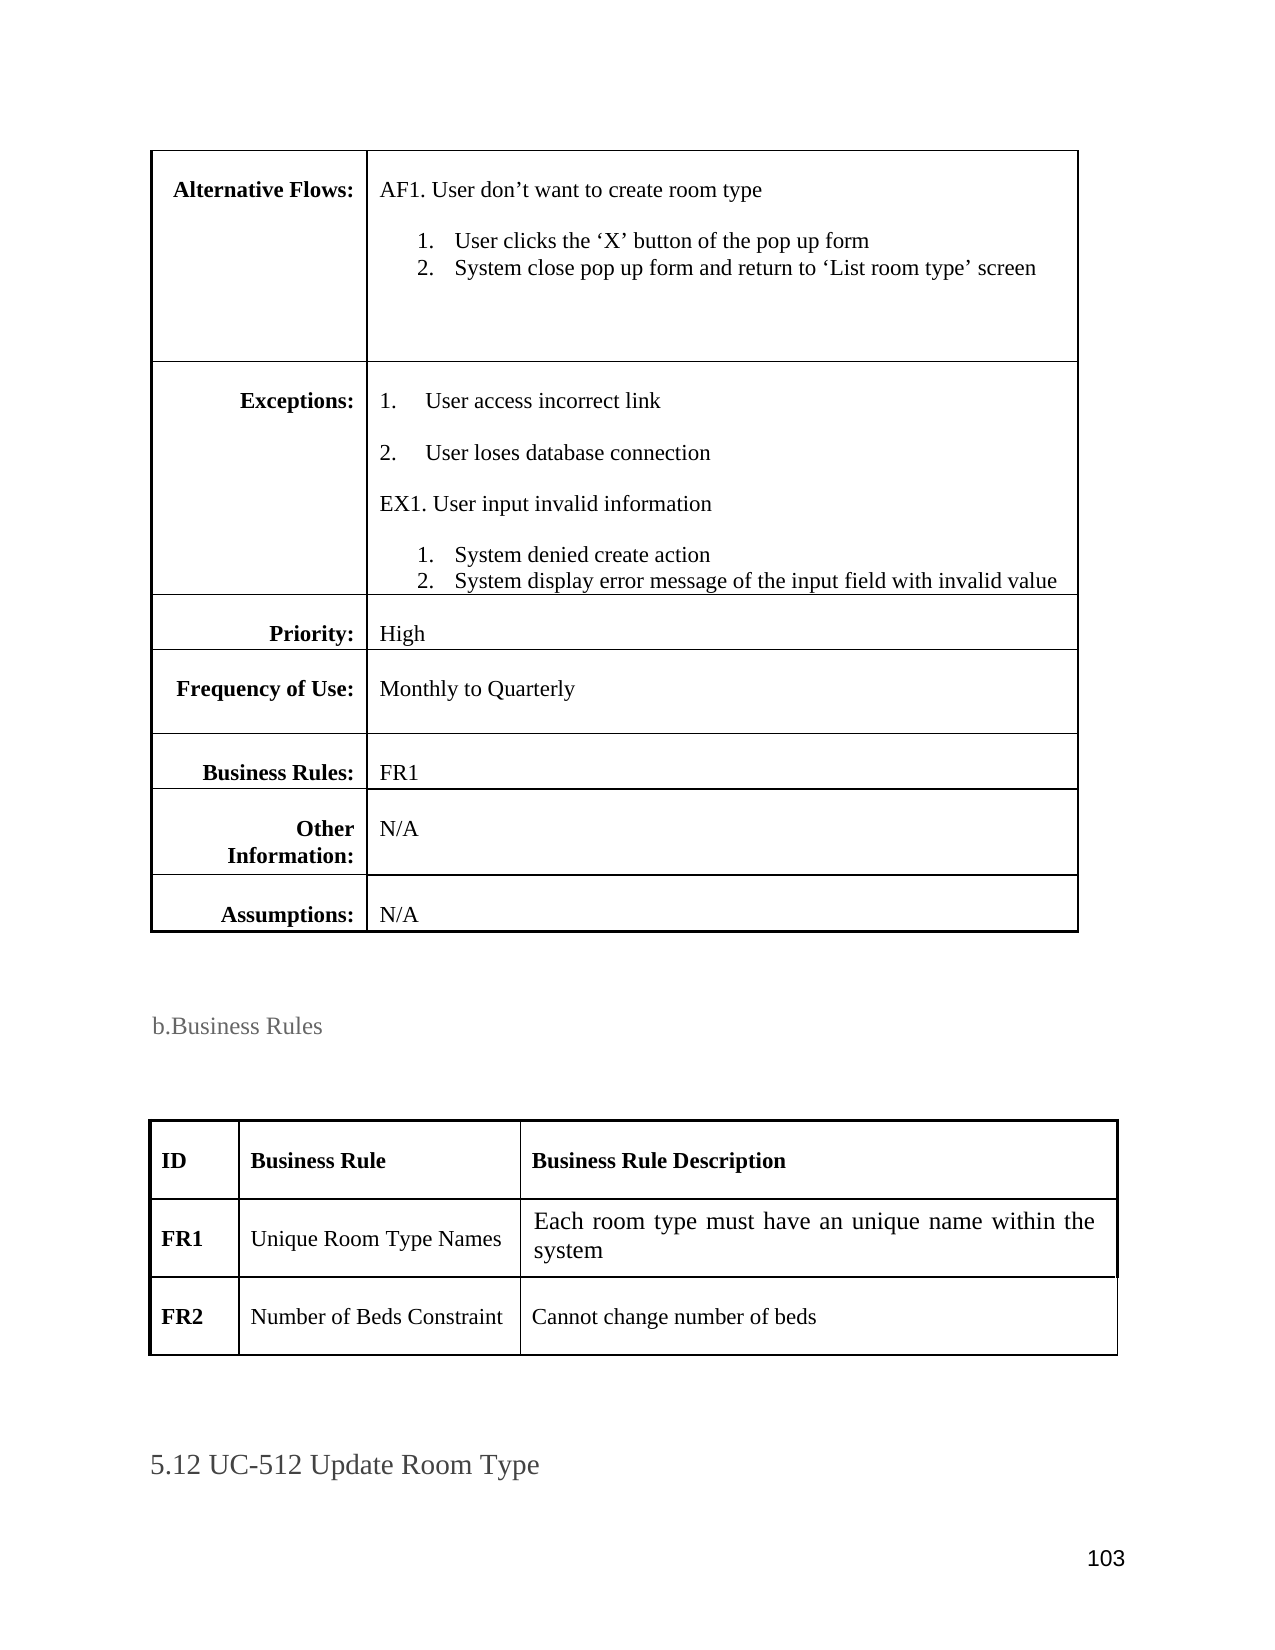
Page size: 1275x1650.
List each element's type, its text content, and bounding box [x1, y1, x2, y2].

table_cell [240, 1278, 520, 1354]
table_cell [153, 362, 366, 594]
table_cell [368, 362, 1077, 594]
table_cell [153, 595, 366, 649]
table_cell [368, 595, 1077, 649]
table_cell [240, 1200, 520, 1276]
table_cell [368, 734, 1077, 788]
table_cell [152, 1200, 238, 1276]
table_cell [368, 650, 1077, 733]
subtitle 5.12 UC-512 Update Room Type [150, 1447, 1125, 1481]
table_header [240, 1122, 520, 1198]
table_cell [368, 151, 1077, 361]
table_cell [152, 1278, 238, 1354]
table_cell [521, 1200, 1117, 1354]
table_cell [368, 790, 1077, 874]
subtitle b.Business Rules [152, 1011, 1125, 1040]
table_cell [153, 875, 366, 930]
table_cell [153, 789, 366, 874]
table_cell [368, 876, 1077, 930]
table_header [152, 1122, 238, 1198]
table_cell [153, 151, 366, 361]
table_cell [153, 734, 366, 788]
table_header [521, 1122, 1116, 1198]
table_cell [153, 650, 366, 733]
